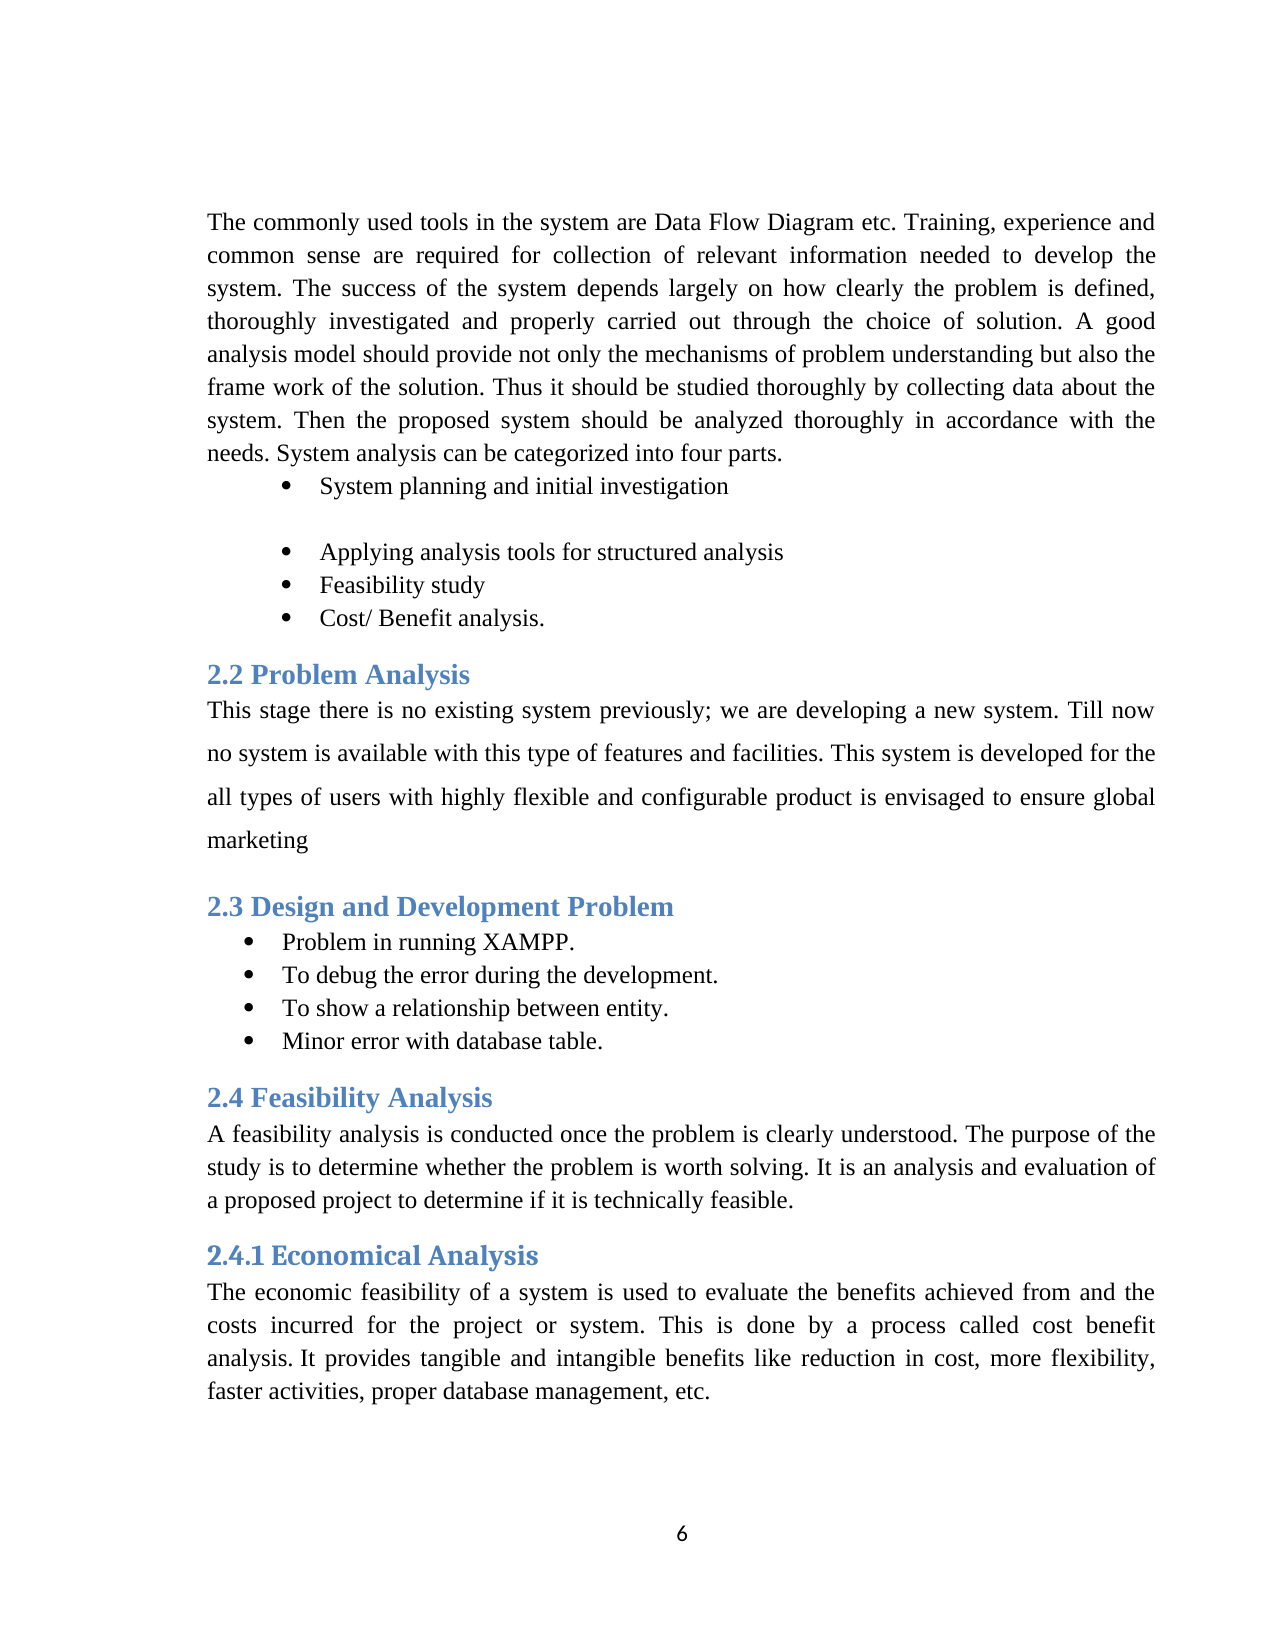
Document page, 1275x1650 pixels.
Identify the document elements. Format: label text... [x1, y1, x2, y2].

text A feasibility analysis is conducted once the problem is clearly understood. The purpose of the study is to determine whether the problem is worth solving. It is an analysis and evaluation of a proposed project to determine if it is technically feasible. [207, 1119, 1157, 1213]
list System planning and initial investigation [282, 471, 1157, 500]
subtitle 2.4.1 Economical Analysis [207, 1239, 1157, 1272]
subtitle 2.3 Design and Development Problem [207, 889, 1157, 922]
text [207, 207, 1157, 467]
list Minor error with database table. [244, 1026, 1157, 1055]
text This stage there is no existing system previously; we are developing a new system. Till now no system is available with this type of features and facilities. This system is developed for the all types of users with highly flexible and configurable product is envisaged to ensure global marketing [207, 695, 1157, 853]
list Cost/ Benefit analysis. [282, 603, 1157, 632]
subtitle 2.4 Feasibility Analysis [207, 1080, 1157, 1114]
list Problem in running XAMPP. [244, 927, 1157, 956]
subtitle 2.2 Problem Analysis [207, 657, 1157, 690]
text The economic feasibility of a system is used to evaluate the benefits achieved from and the costs incurred for the project or system. This is done by a process called cost benefit analysis. It provides tangible and intangible benefits like reduction in cost, more flexibility, faster activities, proper database management, etc. [207, 1277, 1157, 1405]
list Applying analysis tools for structured analysis [282, 537, 1157, 566]
list Feasibility study [282, 570, 1157, 599]
list To show a relationship between entity. [244, 993, 1157, 1022]
list To debug the error during the development. [244, 960, 1157, 989]
